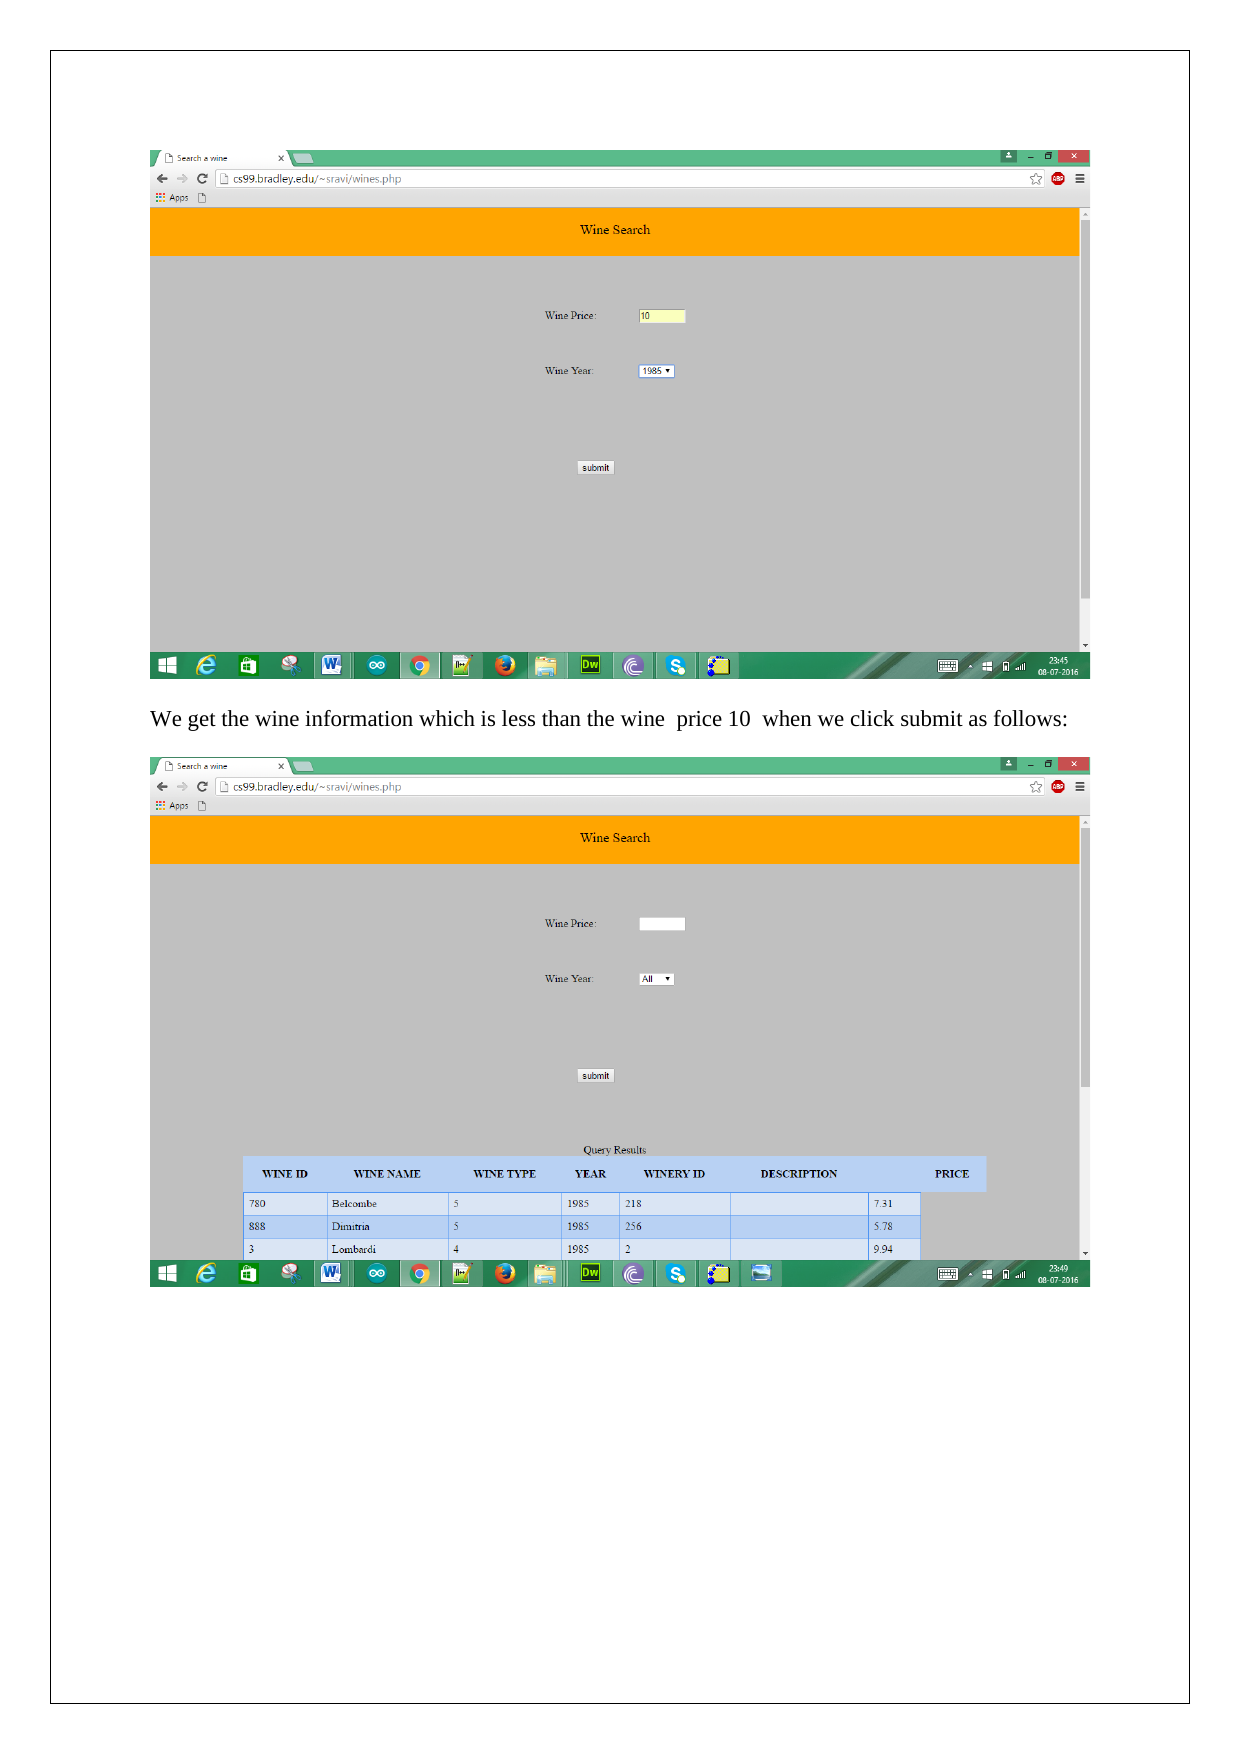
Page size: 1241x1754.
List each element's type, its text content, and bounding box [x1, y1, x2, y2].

picture [150, 757, 1091, 1287]
text We get the wine information which is less than the wine price 10 when we click submit as follows: [150, 705, 1090, 731]
picture [150, 150, 1091, 679]
